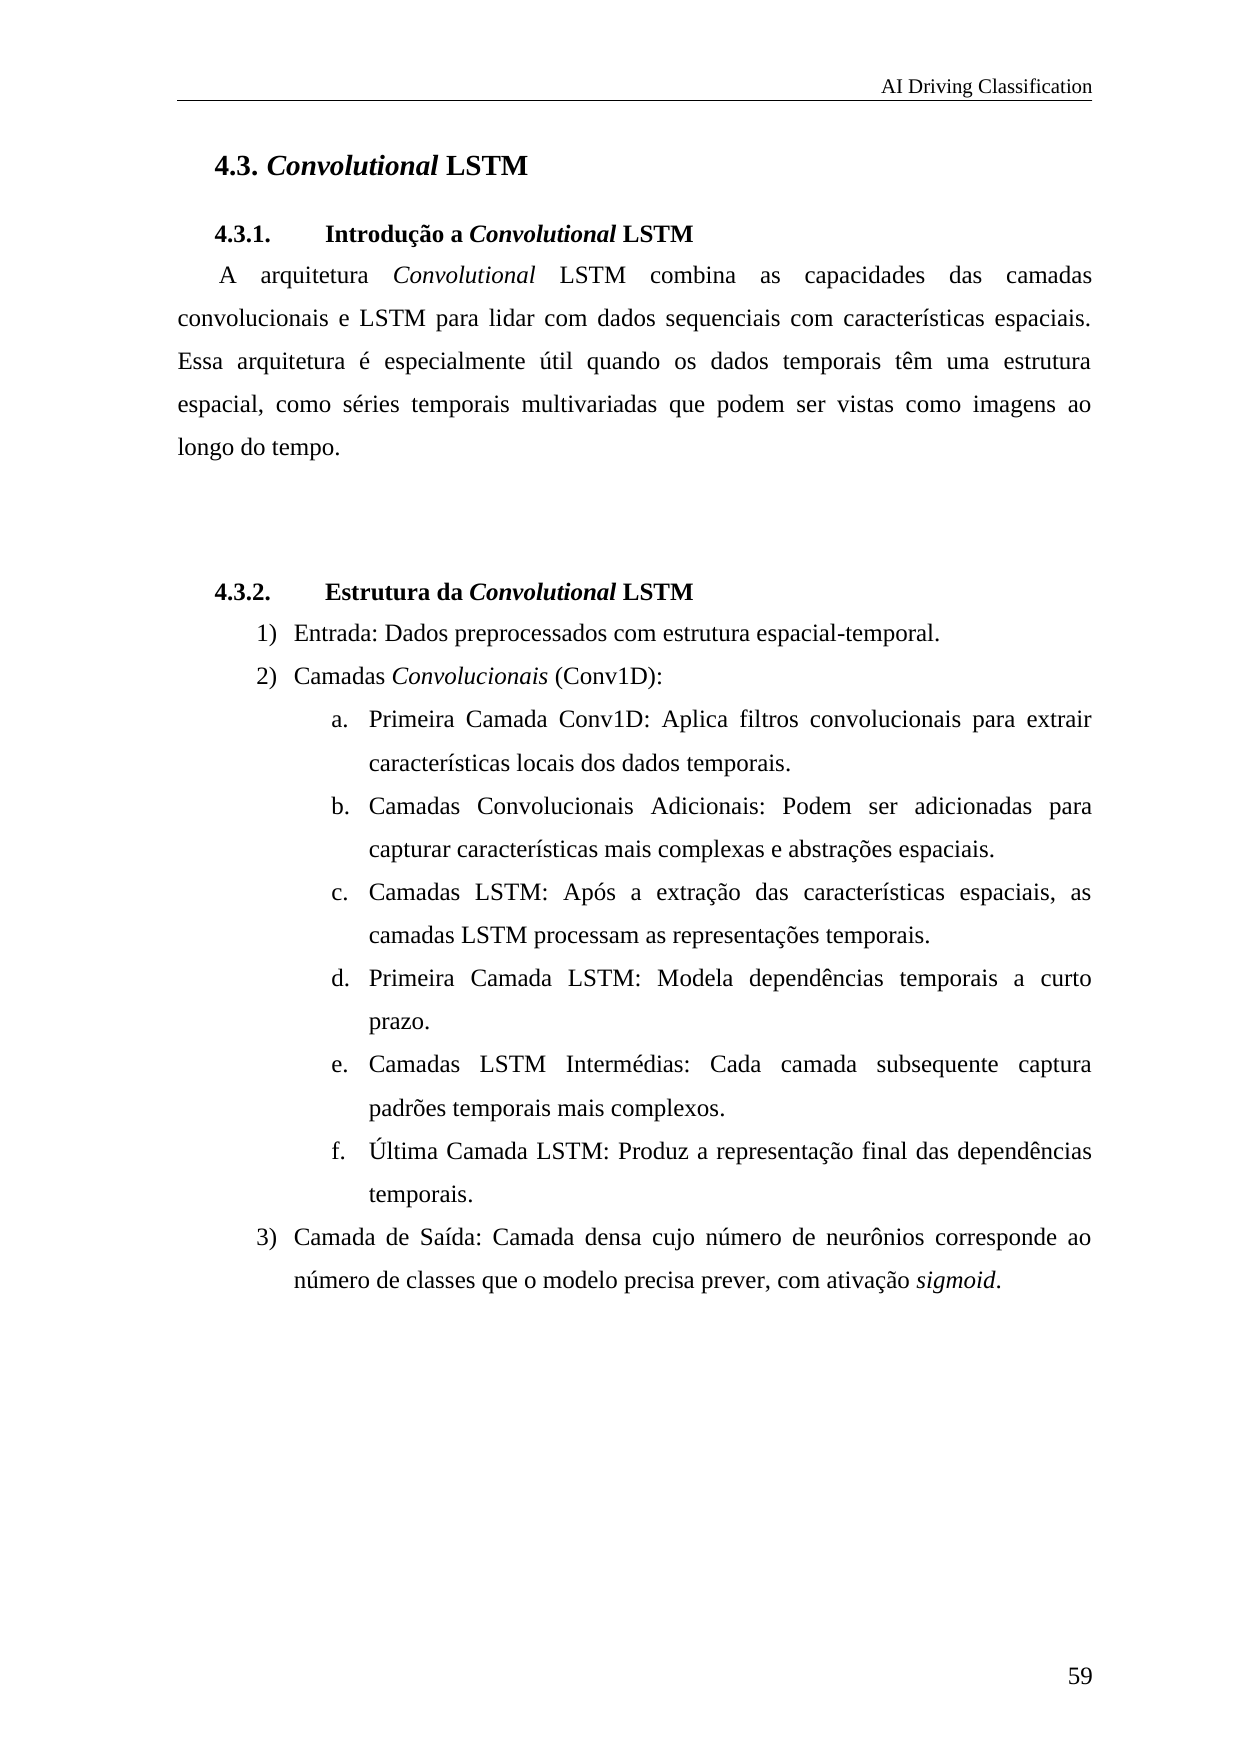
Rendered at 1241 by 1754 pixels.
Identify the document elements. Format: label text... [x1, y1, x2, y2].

list Camadas Convolucionais (Conv1D): [256, 661, 1092, 690]
list Entrada: Dados preprocessados com estrutura espacial-temporal. [256, 618, 1092, 647]
subtitle Introdução a Convolutional LSTM [214, 219, 1092, 247]
list Camadas LSTM: Após a extração das características espaciais, as camadas LSTM processam as representações temporais. [331, 877, 1092, 949]
list Última Camada LSTM: Produz a representação final das dependências temporais. [331, 1136, 1092, 1208]
list Camadas Convolucionais Adicionais: Podem ser adicionadas para capturar características mais complexas e abstrações espaciais. [331, 791, 1092, 863]
list Camadas LSTM Intermédias: Cada camada subsequente captura padrões temporais mais complexos. [331, 1049, 1092, 1121]
list Primeira Camada LSTM: Modela dependências temporais a curto prazo. [331, 963, 1092, 1035]
subtitle Convolutional LSTM [214, 148, 1092, 181]
list Camada de Saída: Camada densa cujo número de neurônios corresponde ao número de classes que o modelo precisa prever, com ativação sigmoid. [256, 1222, 1092, 1294]
subtitle Estrutura da Convolutional LSTM [214, 577, 1092, 606]
text A arquitetura Convolutional LSTM combina as capacidades das camadas convolucionais e LSTM para lidar com dados sequenciais com características espaciais. Essa arquitetura é especialmente útil quando os dados temporais têm uma estrutura espacial, como séries temporais multivariadas que podem ser vistas como imagens ao longo do tempo. [177, 260, 1092, 461]
list Primeira Camada Conv1D: Aplica filtros convolucionais para extrair características locais dos dados temporais. [331, 704, 1092, 776]
